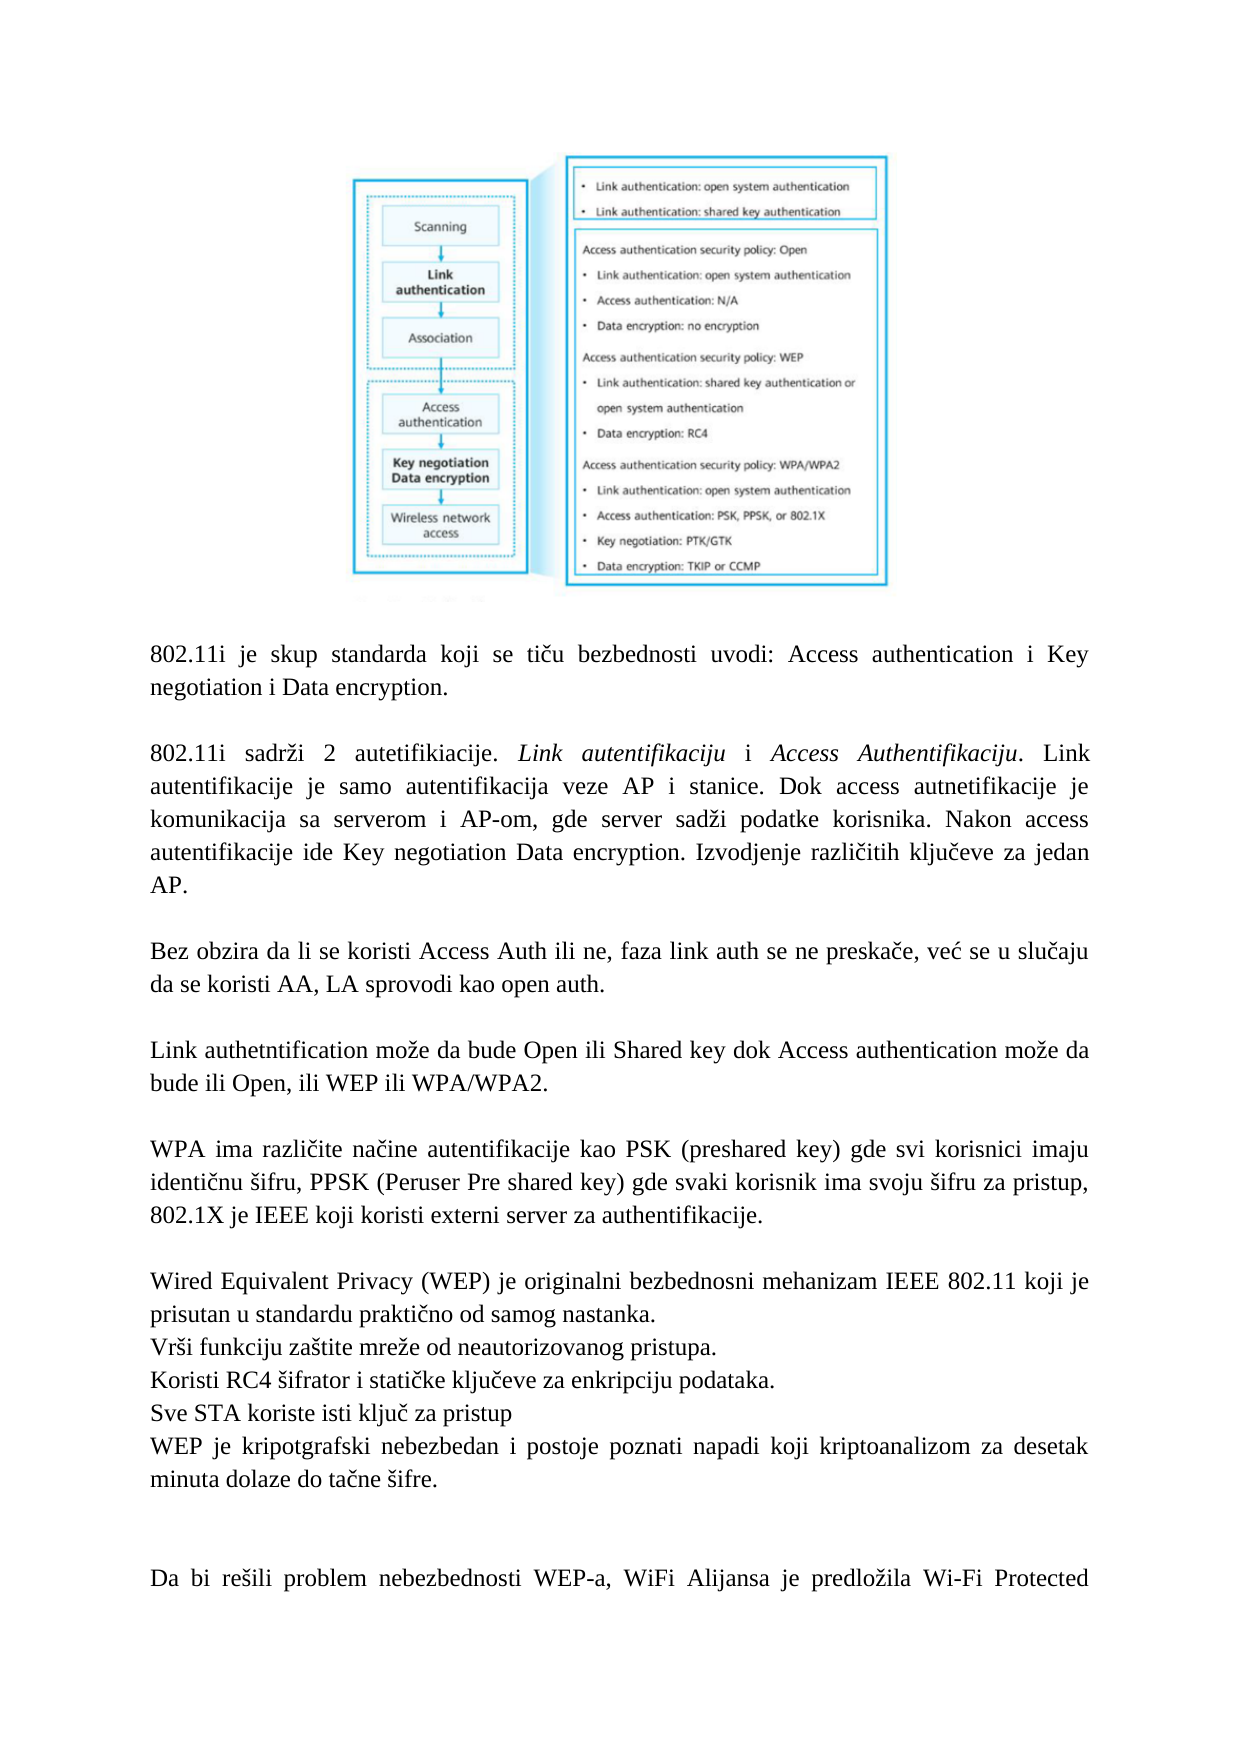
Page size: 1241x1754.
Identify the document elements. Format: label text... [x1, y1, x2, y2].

picture [343, 150, 898, 602]
text Wired Equivalent Privacy (WEP) je originalni bezbednosni mehanizam IEEE 802.11 koji je prisutan u standardu praktično od samog nastanka. [150, 1266, 1090, 1328]
text WEP je kripotgrafski nebezbedan i postoje poznati napadi koji kriptoanalizom za desetak minuta dolaze do tačne šifre. [150, 1431, 1090, 1493]
text 802.11i sadrži 2 autetifikiacije. Link autentifikaciju i Access Authentifikaciju. Link autentifikacije je samo autentifikacija veze AP i stanice. Dok access autnetifikacije je komunikacija sa serverom i AP-om, gde server sadži podatke korisnika. Nakon access autentifikacije ide Key negotiation Data encryption. Izvodjenje različitih ključeve za jedan AP. [150, 738, 1090, 899]
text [150, 1563, 1090, 1592]
text Link authetntification može da bude Open ili Shared key dok Access authentication može da bude ili Open, ili WEP ili WPA/WPA2. [150, 1035, 1090, 1097]
text 802.11i je skup standarda koji se tiču bezbednosti uvodi: Access authentication i Key negotiation i Data encryption. [150, 639, 1090, 701]
text Koristi RC4 šifrator i statičke ključeve za enkripciju podataka. [150, 1365, 1090, 1394]
text Vrši funkciju zaštite mreže od neautorizovanog pristupa. [150, 1332, 1090, 1361]
text Sve STA koriste isti ključ za pristup [150, 1398, 1090, 1427]
text WPA ima različite načine autentifikacije kao PSK (preshared key) gde svi korisnici imaju identičnu šifru, PPSK (Peruser Pre shared key) gde svaki korisnik ima svoju šifru za pristup, 802.1X je IEEE koji koristi externi server za authentifikacije. [150, 1134, 1090, 1229]
text Bez obzira da li se koristi Access Auth ili ne, faza link auth se ne preskače, već se u slučaju da se koristi AA, LA sprovodi kao open auth. [150, 936, 1090, 998]
